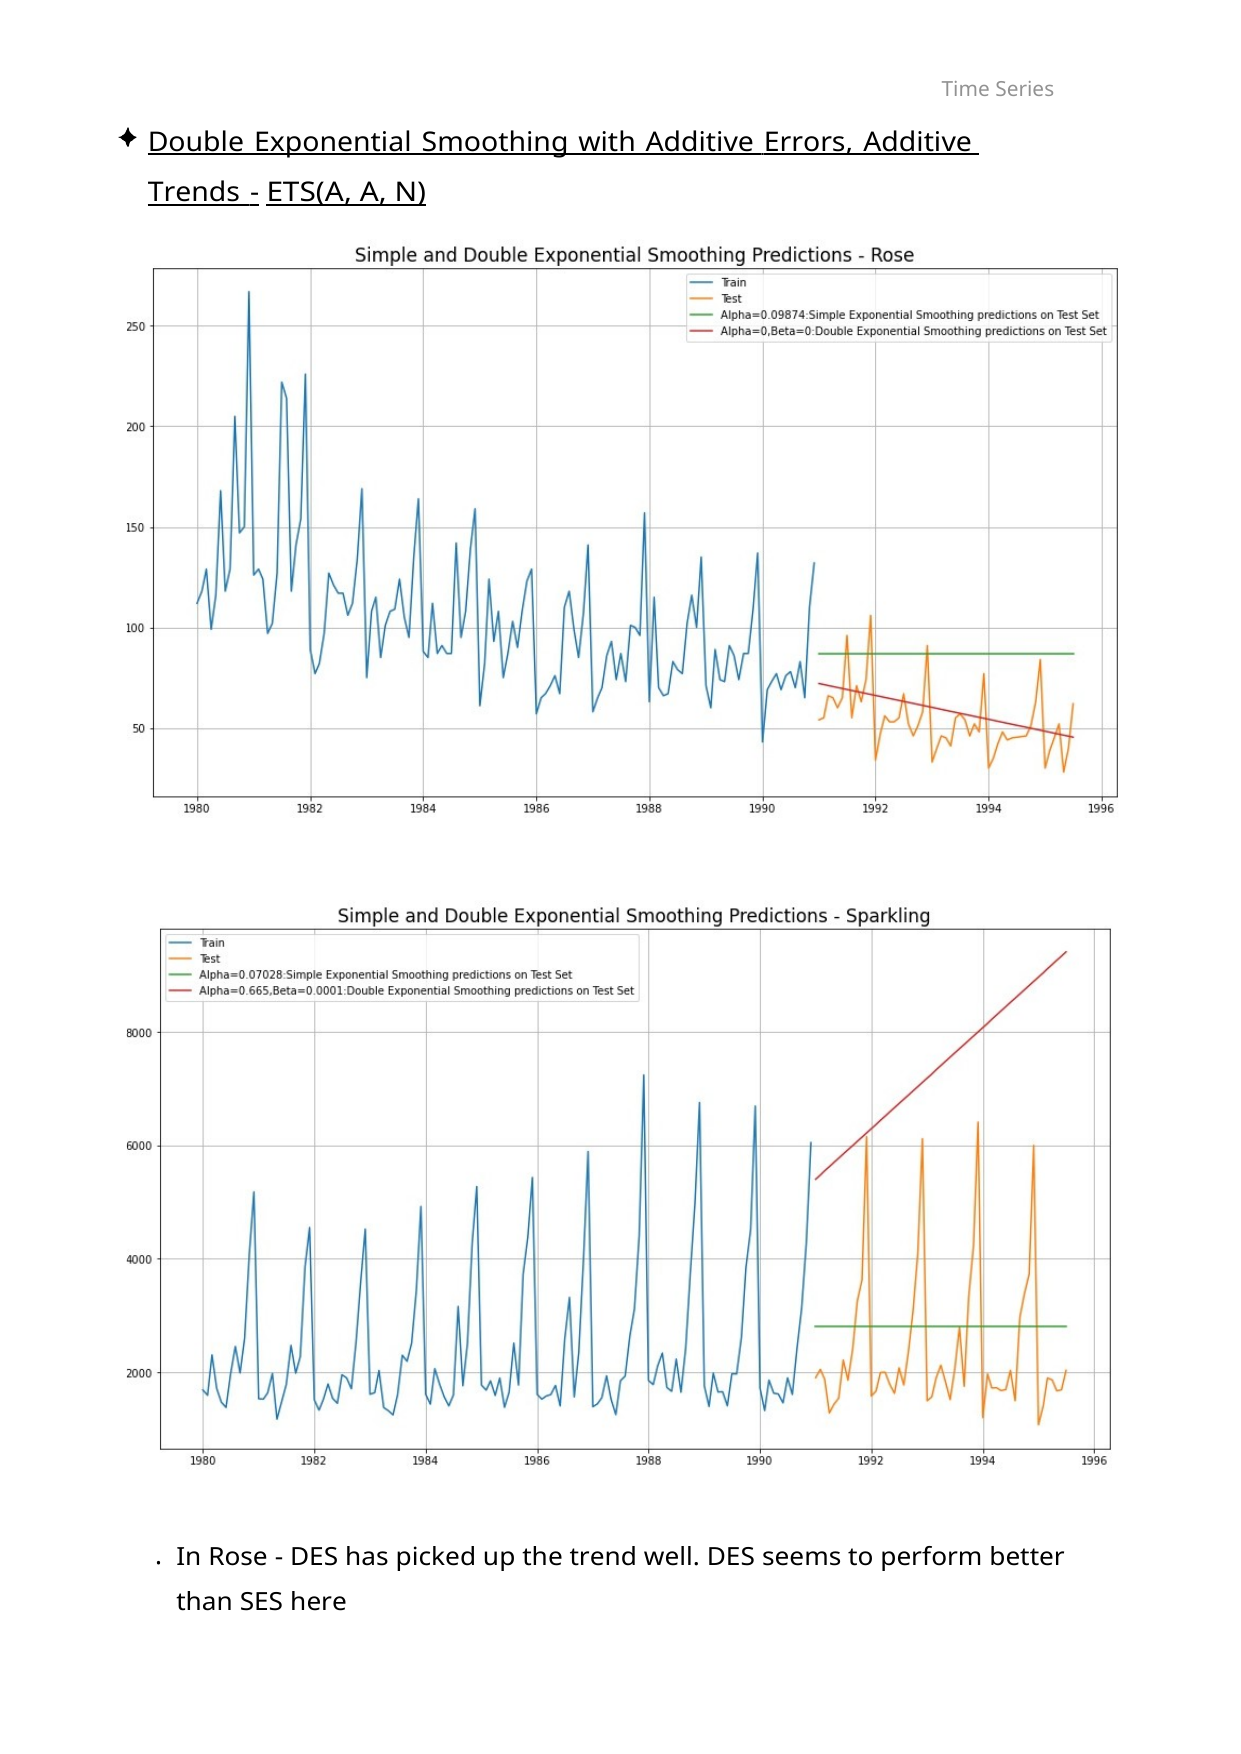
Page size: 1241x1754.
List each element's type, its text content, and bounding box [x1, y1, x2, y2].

list In Rose - DES has picked up the trend well. DES seems to perform better than SES here [156, 1539, 1078, 1618]
picture [126, 239, 1119, 818]
picture [118, 127, 137, 147]
subtitle Double Exponential Smoothing with Additive Errors, Additive Trends - ETS(A, A, N) [148, 122, 1045, 210]
picture [126, 900, 1113, 1470]
